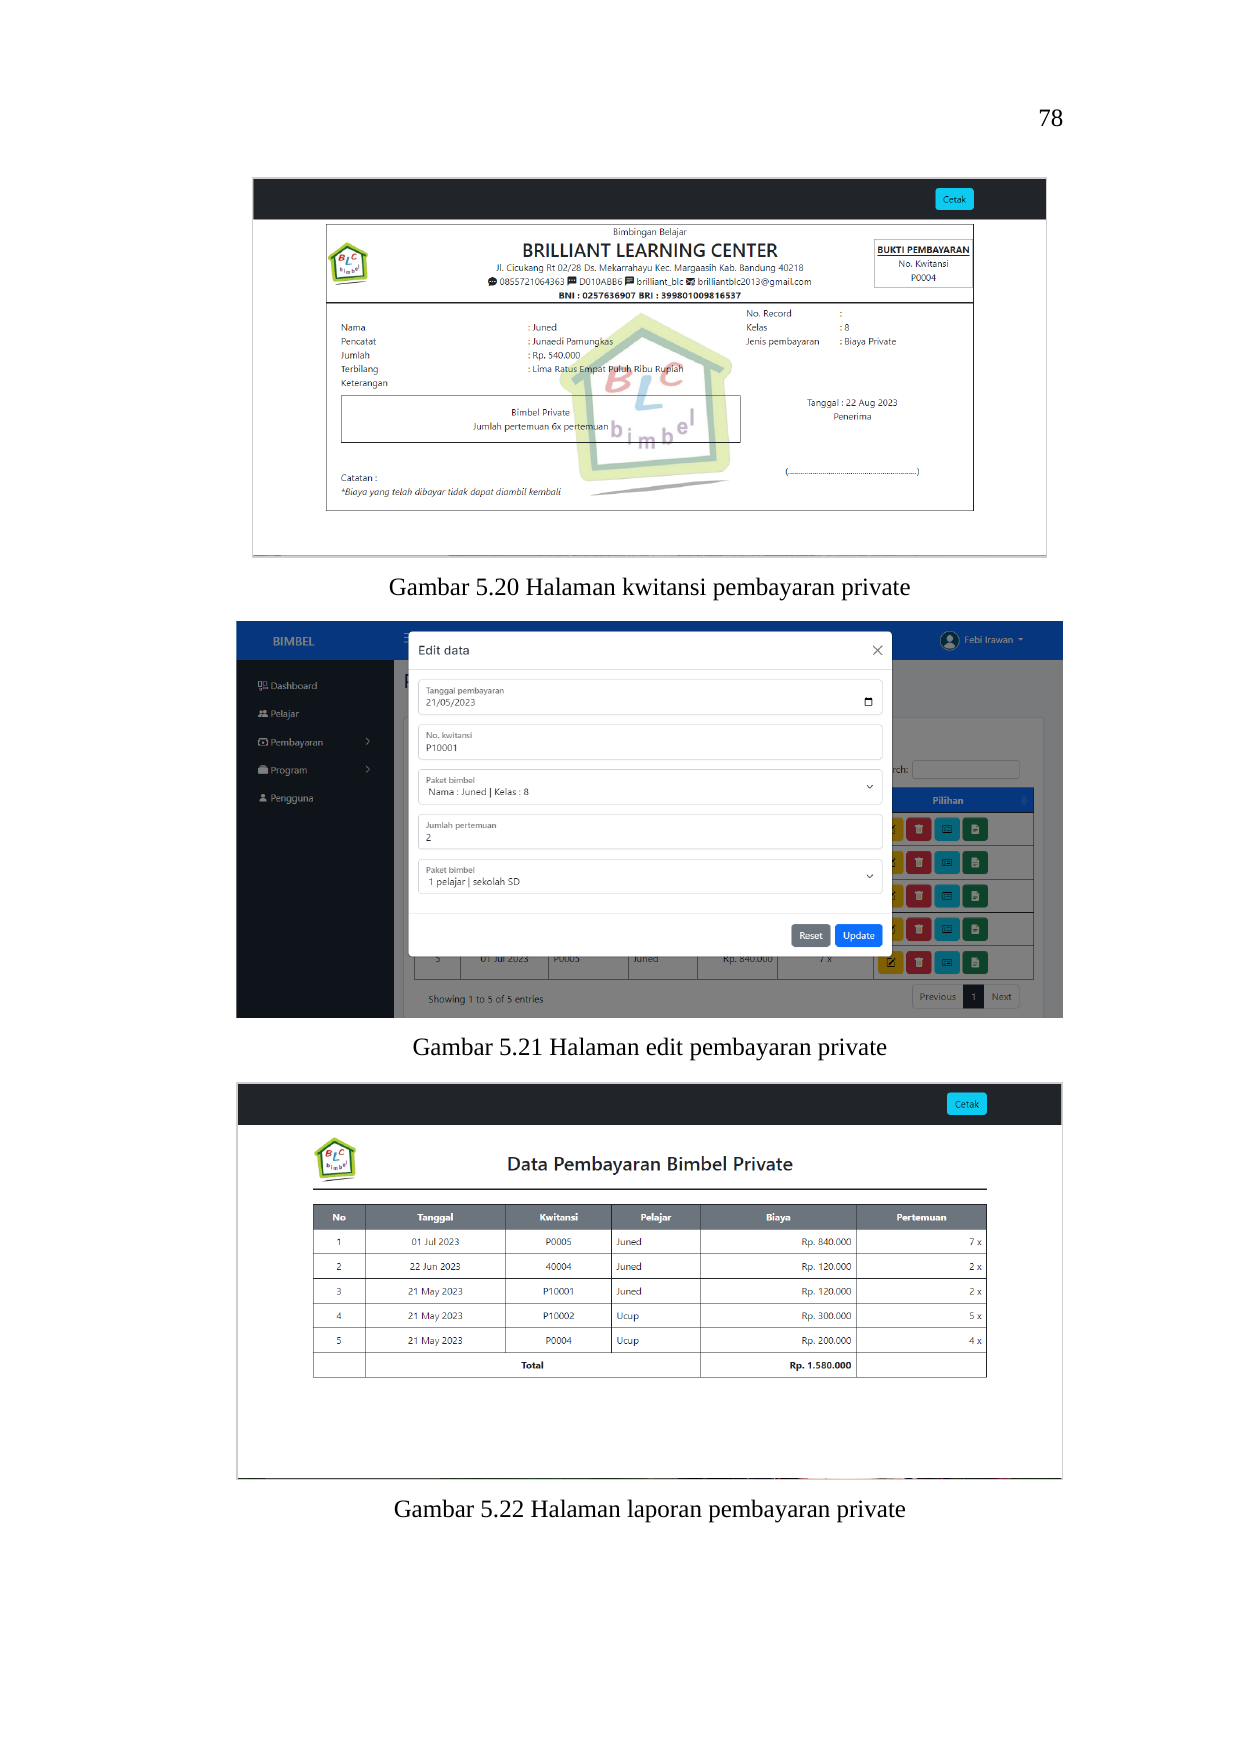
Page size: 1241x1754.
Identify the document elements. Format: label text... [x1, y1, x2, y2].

picture [253, 179, 1046, 556]
picture [238, 1084, 1062, 1479]
picture [236, 621, 1063, 1018]
text Gambar 5.20 Halaman kwitansi pembayaran private [236, 572, 1063, 601]
text Gambar 5.21 Halaman edit pembayaran private [236, 1032, 1063, 1061]
text Gambar 5.22 Halaman laporan pembayaran private [236, 1494, 1063, 1523]
